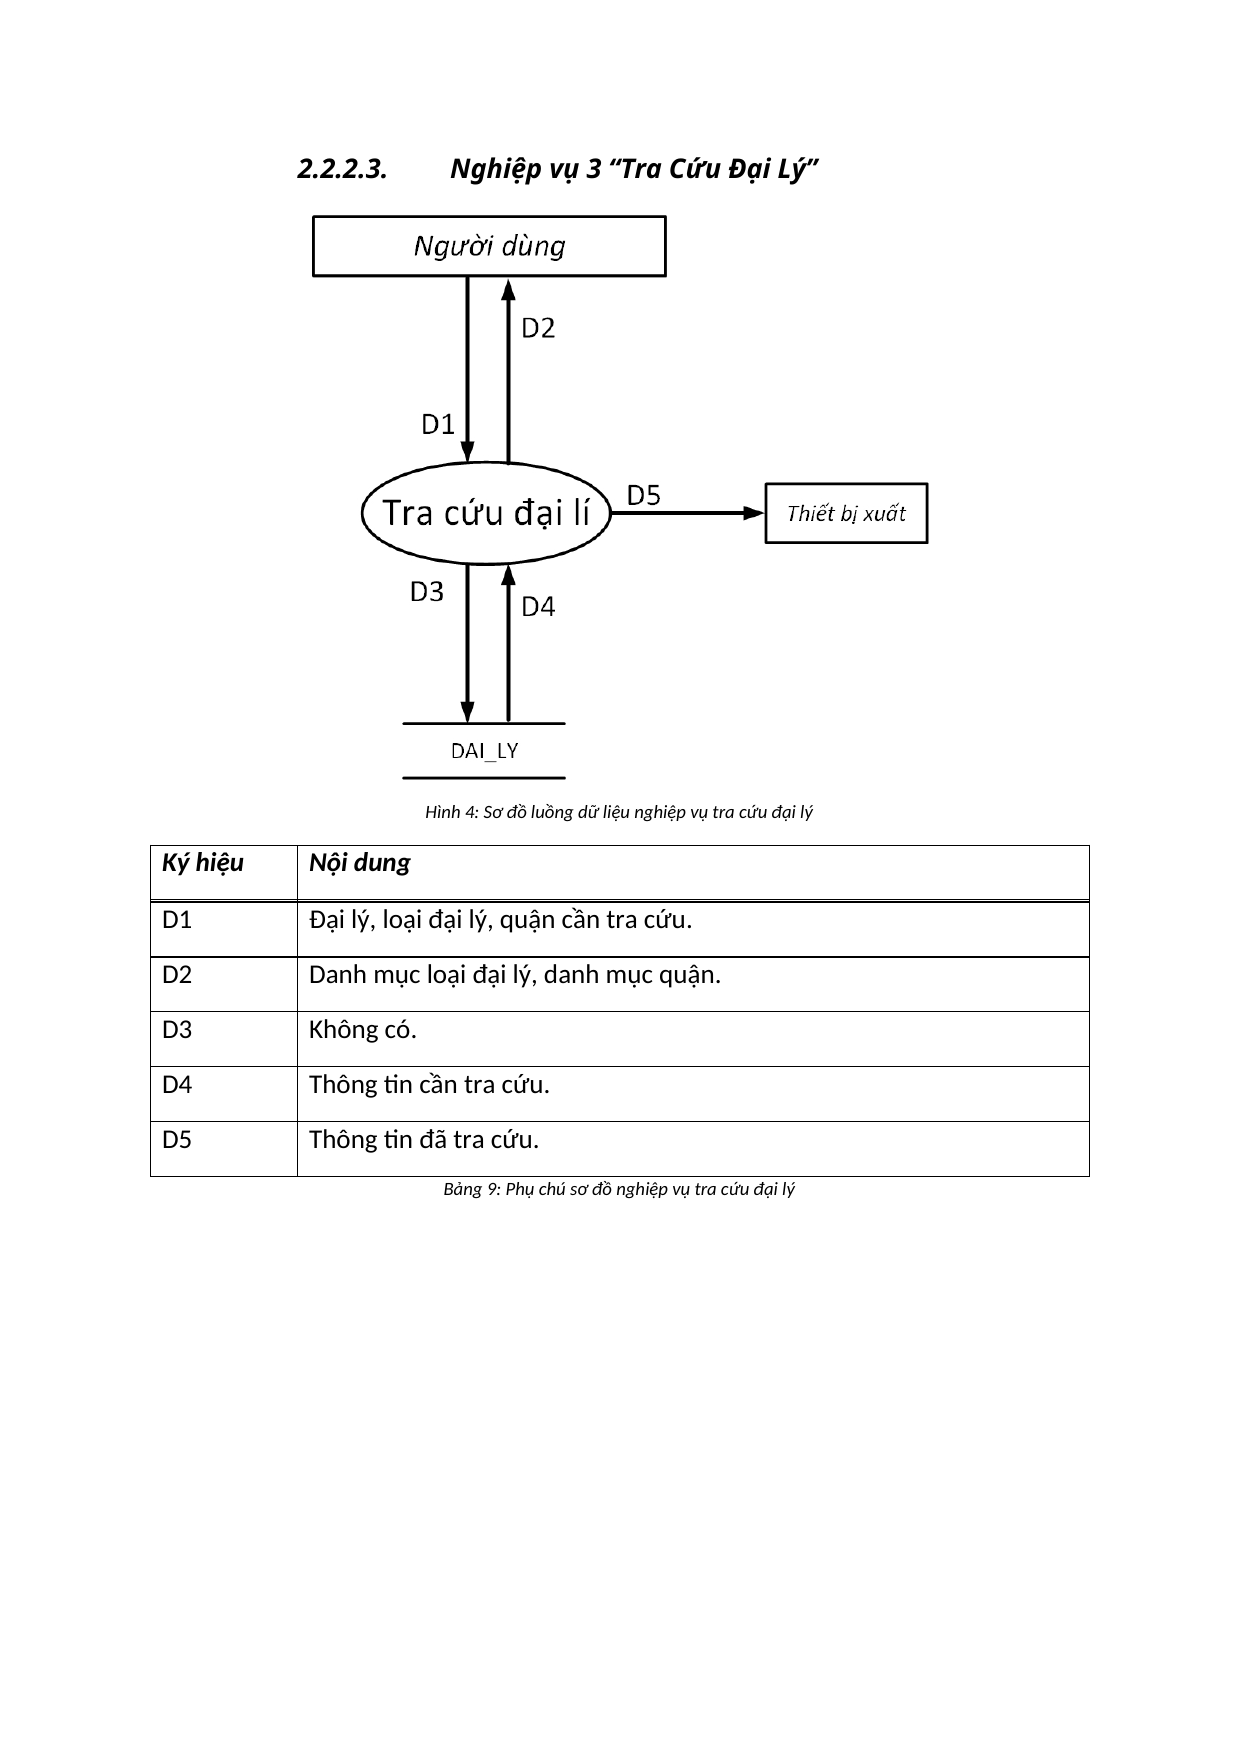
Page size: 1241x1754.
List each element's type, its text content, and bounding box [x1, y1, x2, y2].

table_cell Danh mục loại đại lý, danh mục quận. [298, 958, 1089, 1011]
table_cell Thông tin cần tra cứu. [298, 1067, 1089, 1121]
subtitle Nghiệp vụ 3 “Tra Cứu Đại Lý” [298, 150, 1090, 187]
table_cell D4 [151, 1067, 297, 1121]
table_header Ký hiệu [151, 846, 297, 899]
table_cell Đại lý, loại đại lý, quận cần tra cứu. [298, 903, 1089, 956]
picture [311, 214, 929, 780]
text Hình 4: Sơ đồ luồng dữ liệu nghiệp vụ tra cứu đại lý [150, 801, 1090, 824]
text Bảng 9: Phụ chú sơ đồ nghiệp vụ tra cứu đại lý [150, 1177, 1090, 1200]
table_cell D5 [151, 1122, 297, 1176]
table_header Nội dung [298, 846, 1089, 899]
table_cell Không có. [298, 1012, 1089, 1066]
table_cell Thông tin đã tra cứu. [298, 1122, 1089, 1176]
table_cell D1 [151, 903, 297, 956]
table_cell D2 [151, 958, 297, 1011]
table_cell D3 [151, 1012, 297, 1066]
